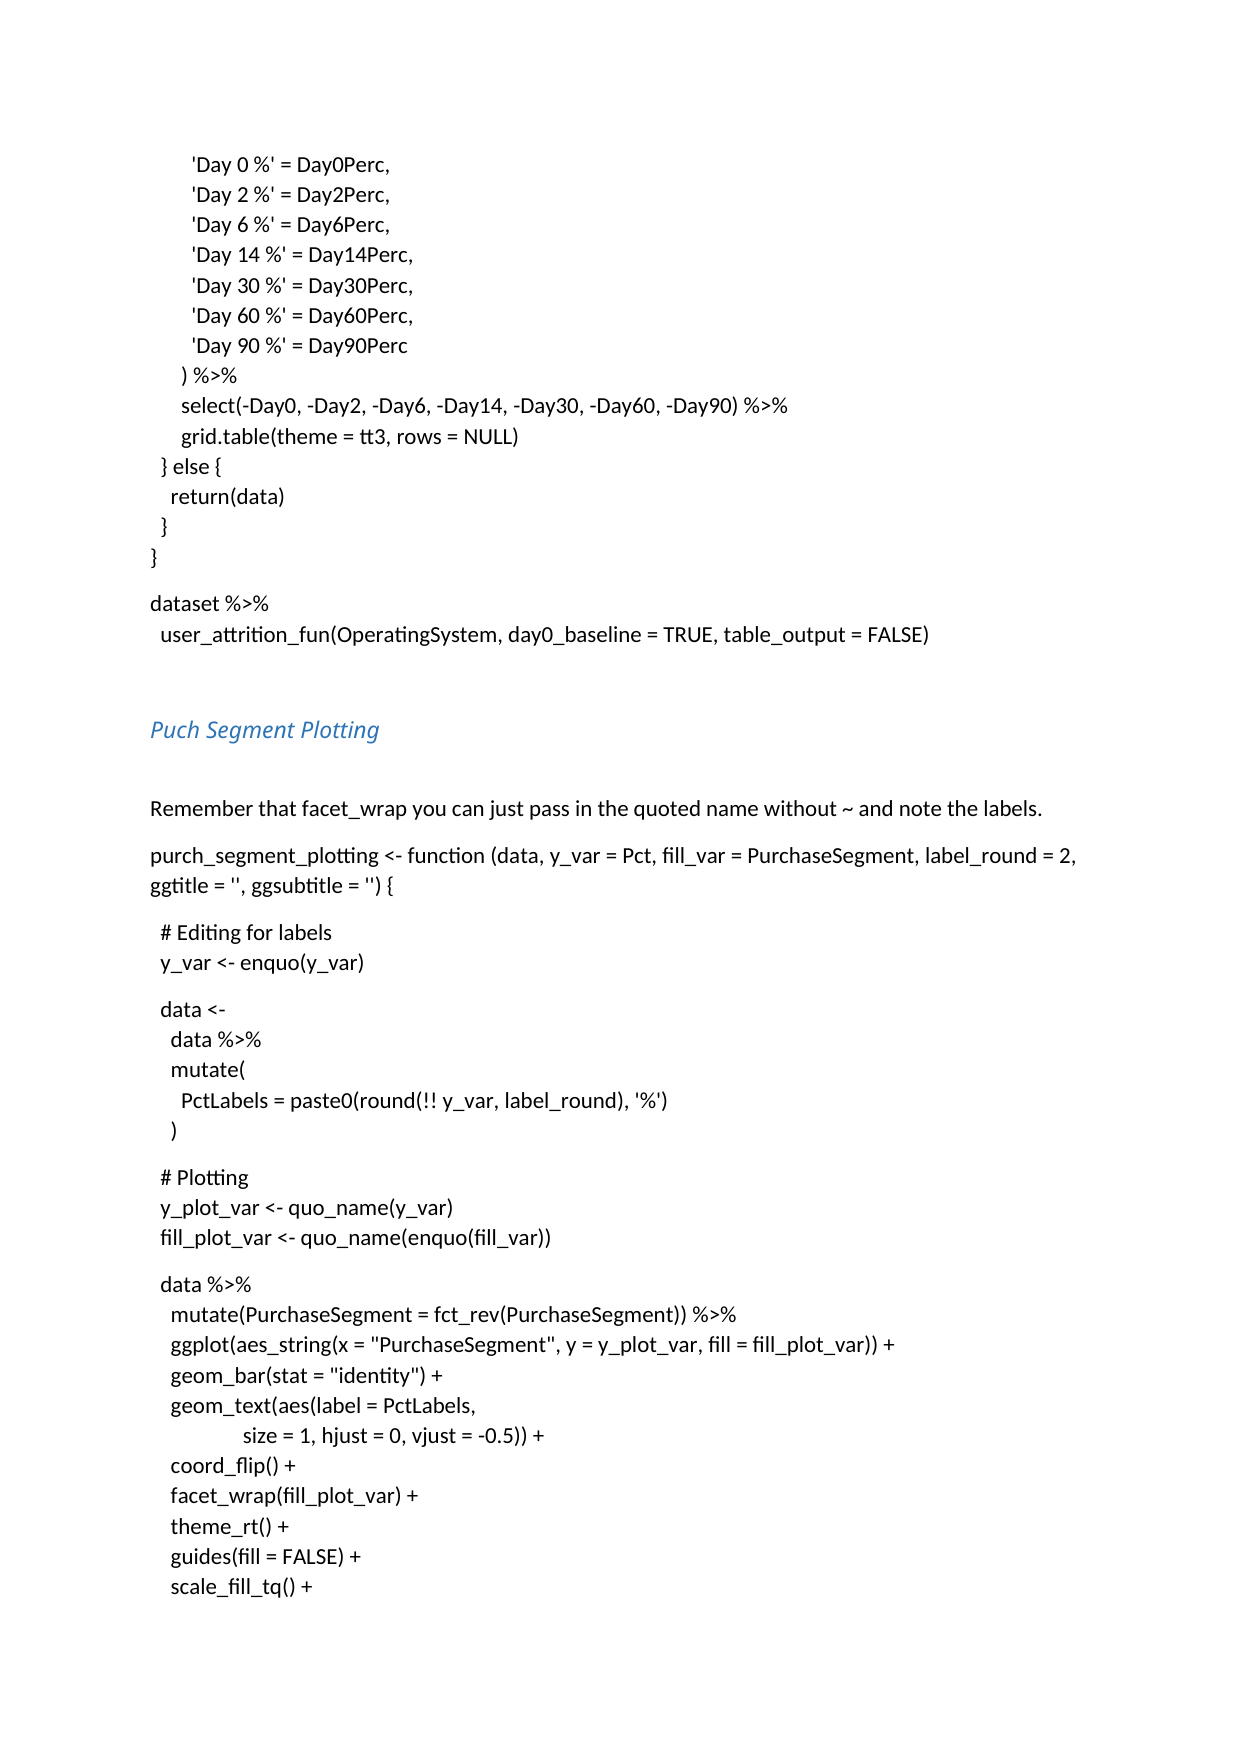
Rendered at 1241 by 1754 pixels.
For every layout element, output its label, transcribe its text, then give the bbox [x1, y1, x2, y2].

text Remember that facet_wrap you can just pass in the quoted name without ~ and note the labels. [150, 794, 1090, 822]
text # Plotting y_plot_var <- quo_name(y_var) fill_plot_var <- quo_name(enquo(fill_var)) [150, 1163, 1090, 1251]
text data <- data %>% mutate( PctLabels = paste0(round(!! y_var, label_round), '%') ) [150, 995, 1090, 1144]
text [150, 1270, 1090, 1600]
subtitle Puch Segment Plotting [150, 713, 1090, 745]
text purch_segment_plotting <- function (data, y_var = Pct, fill_var = PurchaseSegment, label_round = 2, ggtitle = '', ggsubtitle = '') { [150, 841, 1090, 899]
text dataset %>% user_attrition_fun(OperatingSystem, day0_baseline = TRUE, table_output = FALSE) [150, 589, 1090, 648]
text # Editing for labels y_var <- enquo(y_var) [150, 918, 1090, 976]
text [150, 150, 1090, 571]
